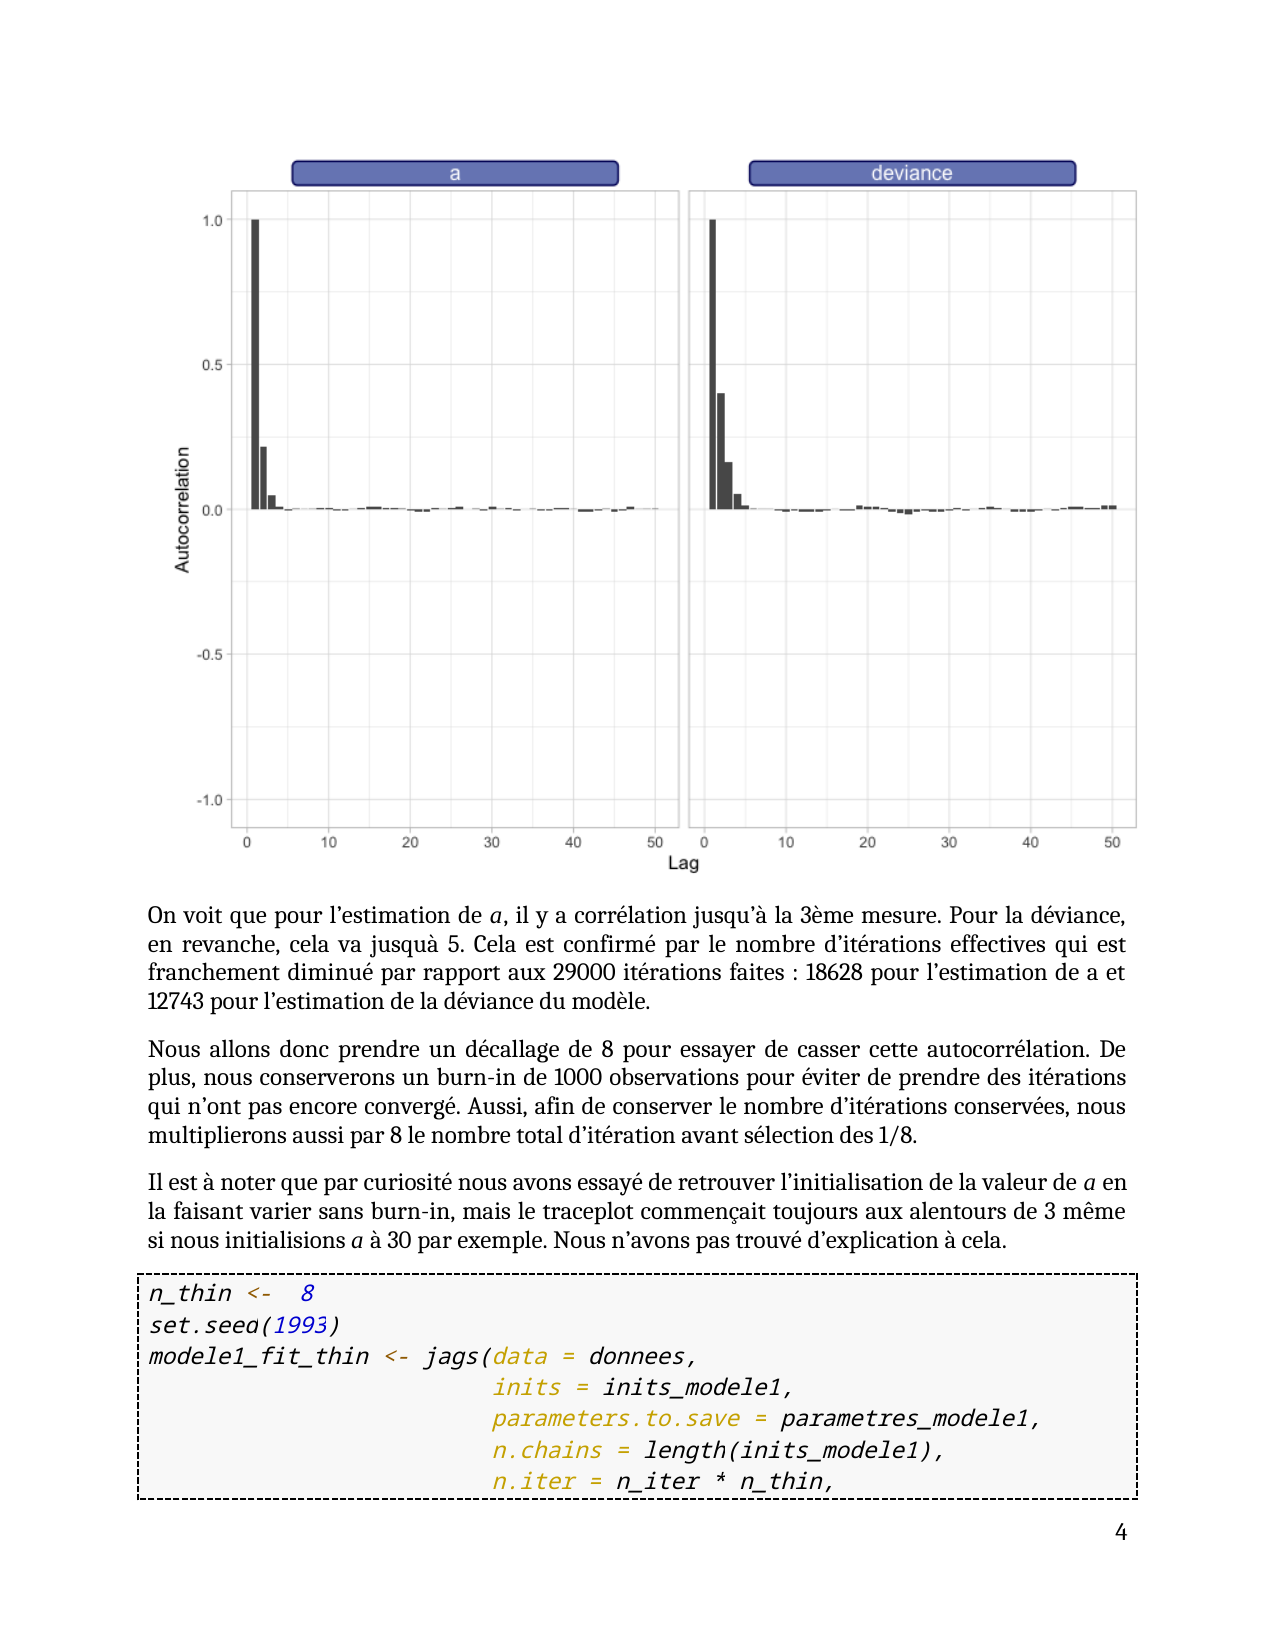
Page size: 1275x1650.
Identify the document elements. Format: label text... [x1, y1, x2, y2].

picture [166, 147, 1146, 882]
text Nous allons donc prendre un décallage de 8 pour essayer de casser cette autocorrélation. De plus, nous conserverons un burn-in de 1000 observations pour éviter de prendre des itérations qui n’ont pas encore convergé. Aussi, afin de conserver le nombre d’itérations conservées, nous multiplierons aussi par 8 le nombre total d’itération avant sélection des 1/8. [148, 1034, 1127, 1149]
text Il est à noter que par curiosité nous avons essayé de retrouver l’initialisation de la valeur de en la faisant varier sans burn-in, mais le traceplot commençait toujours aux alentours de 3 même si nous initialisions à 30 par exemple. Nous n’avons pas trouvé d’explication à cela. [148, 1168, 1127, 1254]
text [137, 1273, 1138, 1500]
text On voit que pour l’estimation de , il y a corrélation jusqu’à la 3ème mesure. Pour la déviance, en revanche, cela va jusquà 5. Cela est confirmé par le nombre d’itérations effectives qui est franchement diminué par rapport aux 29000 itérations faites : 18628 pour l’estimation de a et 12743 pour l’estimation de la déviance du modèle. [148, 901, 1127, 1016]
